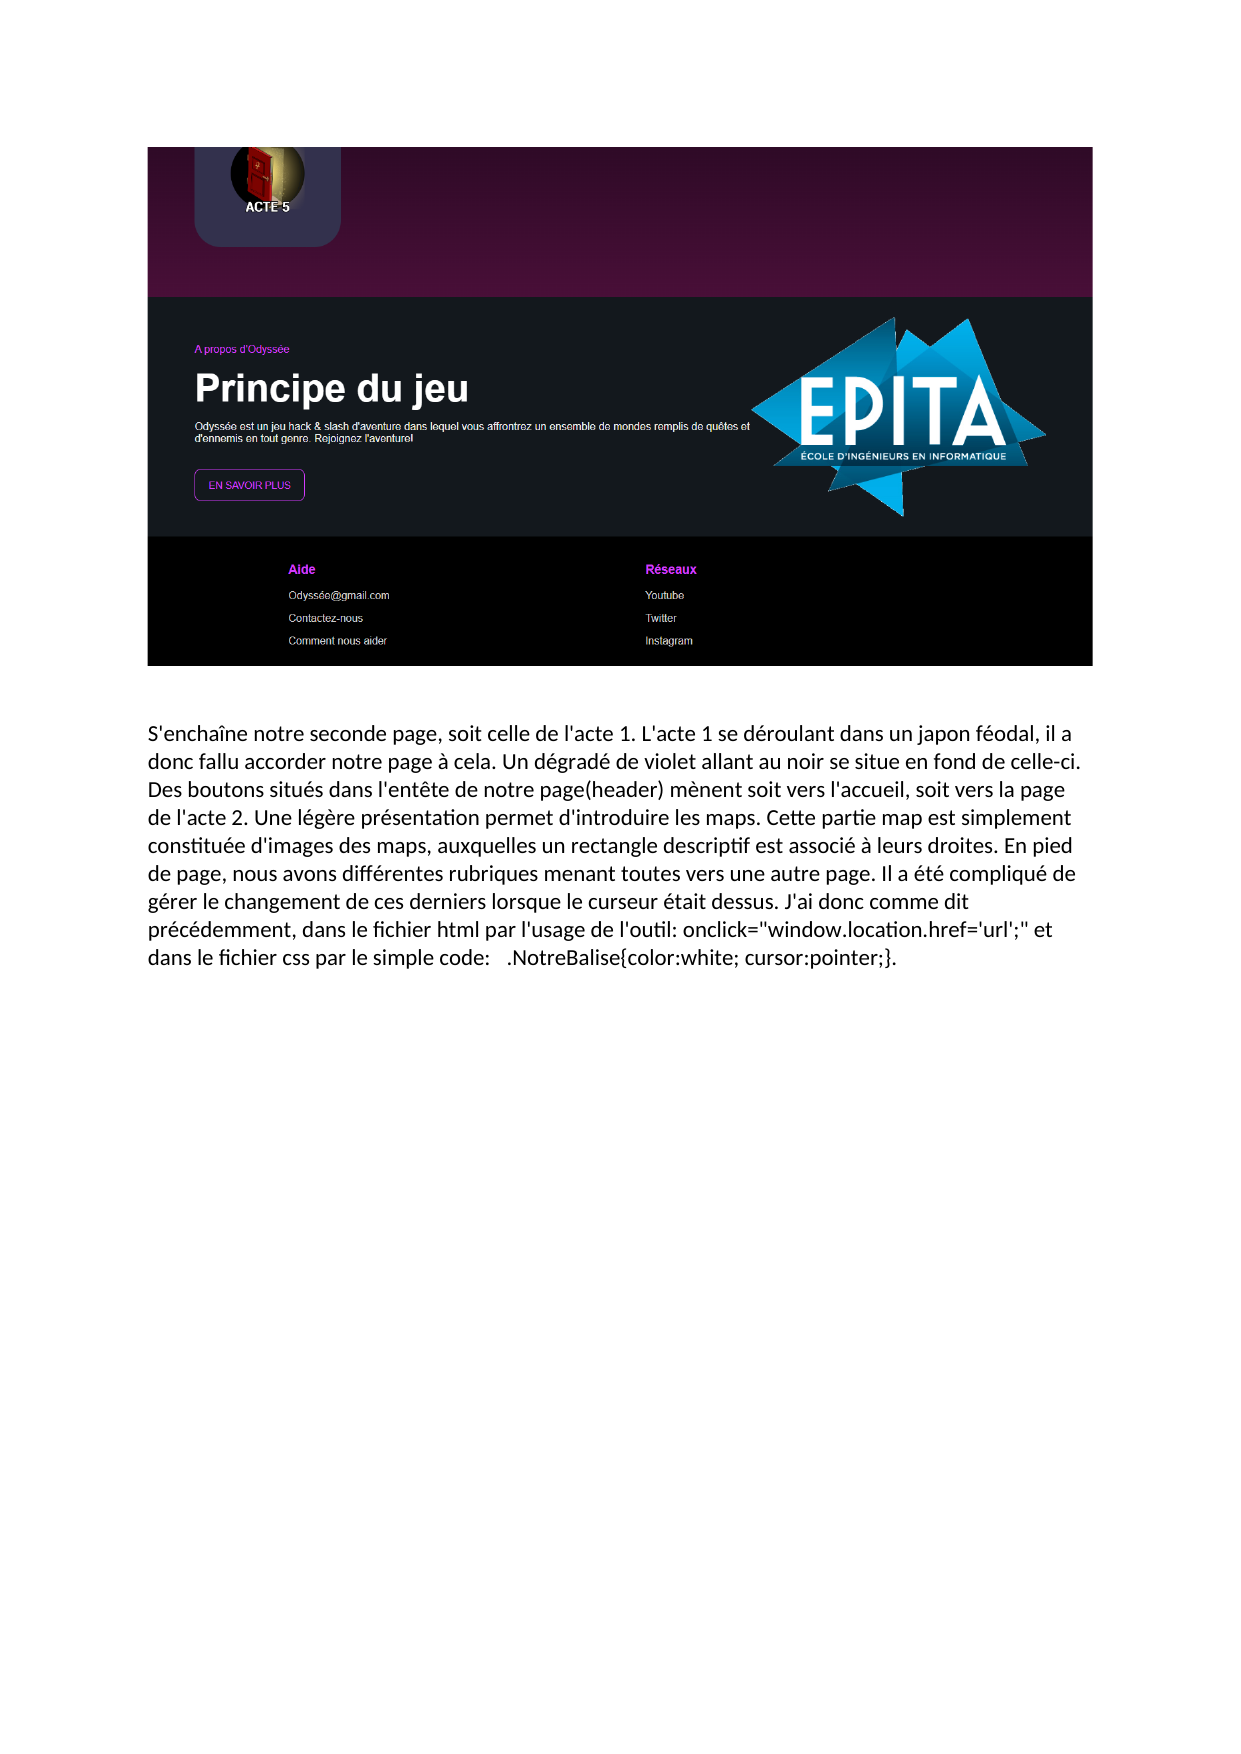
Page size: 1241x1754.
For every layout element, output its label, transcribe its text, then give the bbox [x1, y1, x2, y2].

text S'enchaîne notre seconde page, soit celle de l'acte 1. L'acte 1 se déroulant dans un japon féodal, il a donc fallu accorder notre page à cela. Un dégradé de violet allant au noir se situe en fond de celle-ci. Des boutons situés dans l'entête de notre page(header) mènent soit vers l'accueil, soit vers la page de l'acte 2. Une légère présentation permet d'introduire les maps. Cette partie map est simplement constituée d'images des maps, auxquelles un rectangle descriptif est associé à leurs droites. En pied de page, nous avons différentes rubriques menant toutes vers une autre page. Il a été compliqué de gérer le changement de ces derniers lorsque le curseur était dessus. J'ai donc comme dit précédemment, dans le fichier html par l'usage de l'outil: onclick="window.location.href='url';" et dans le fichier css par le simple code: .NotreBalise{color:white; cursor:pointer;}. [148, 719, 1093, 972]
picture [147, 147, 1093, 666]
